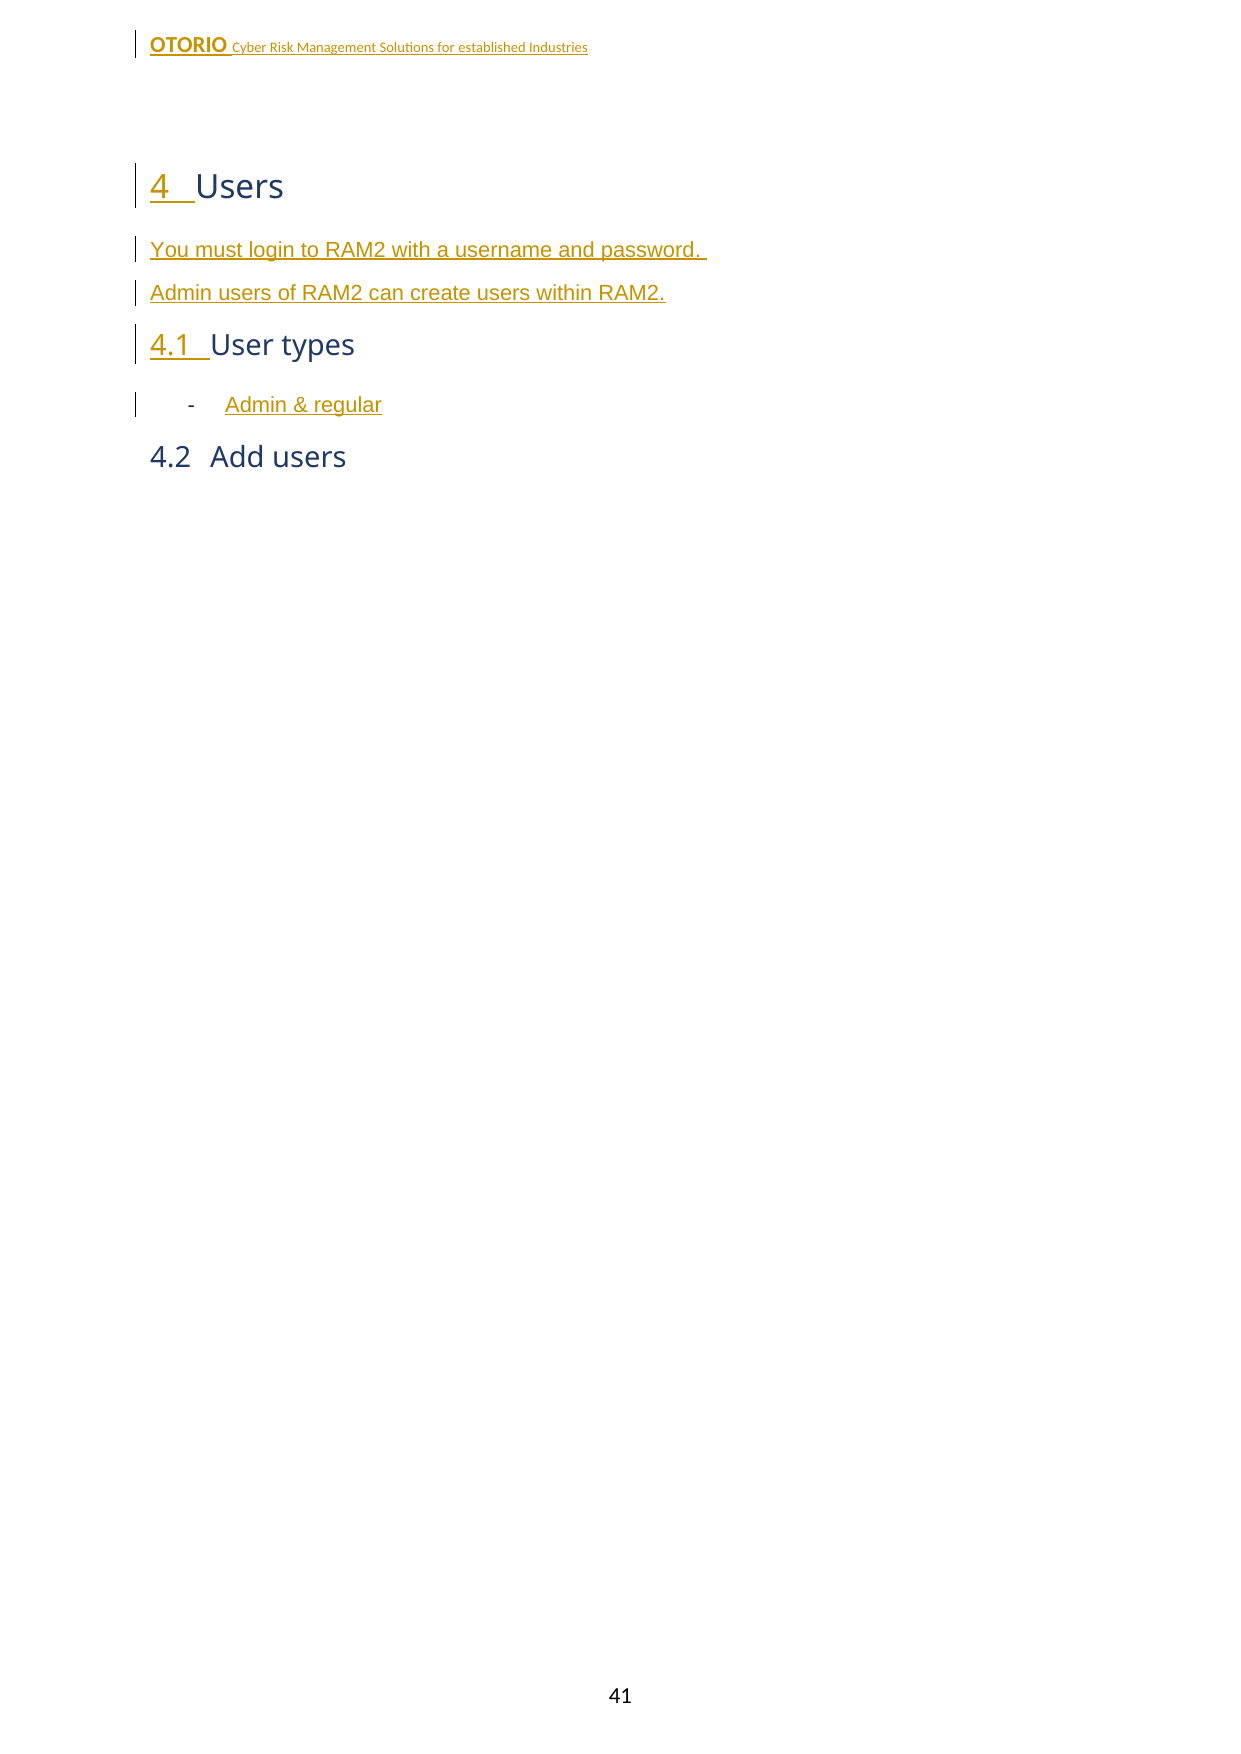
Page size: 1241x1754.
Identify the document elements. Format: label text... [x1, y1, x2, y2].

subtitle Add users [150, 436, 1090, 476]
subtitle User types [150, 324, 1090, 364]
subtitle Users [150, 162, 1090, 208]
